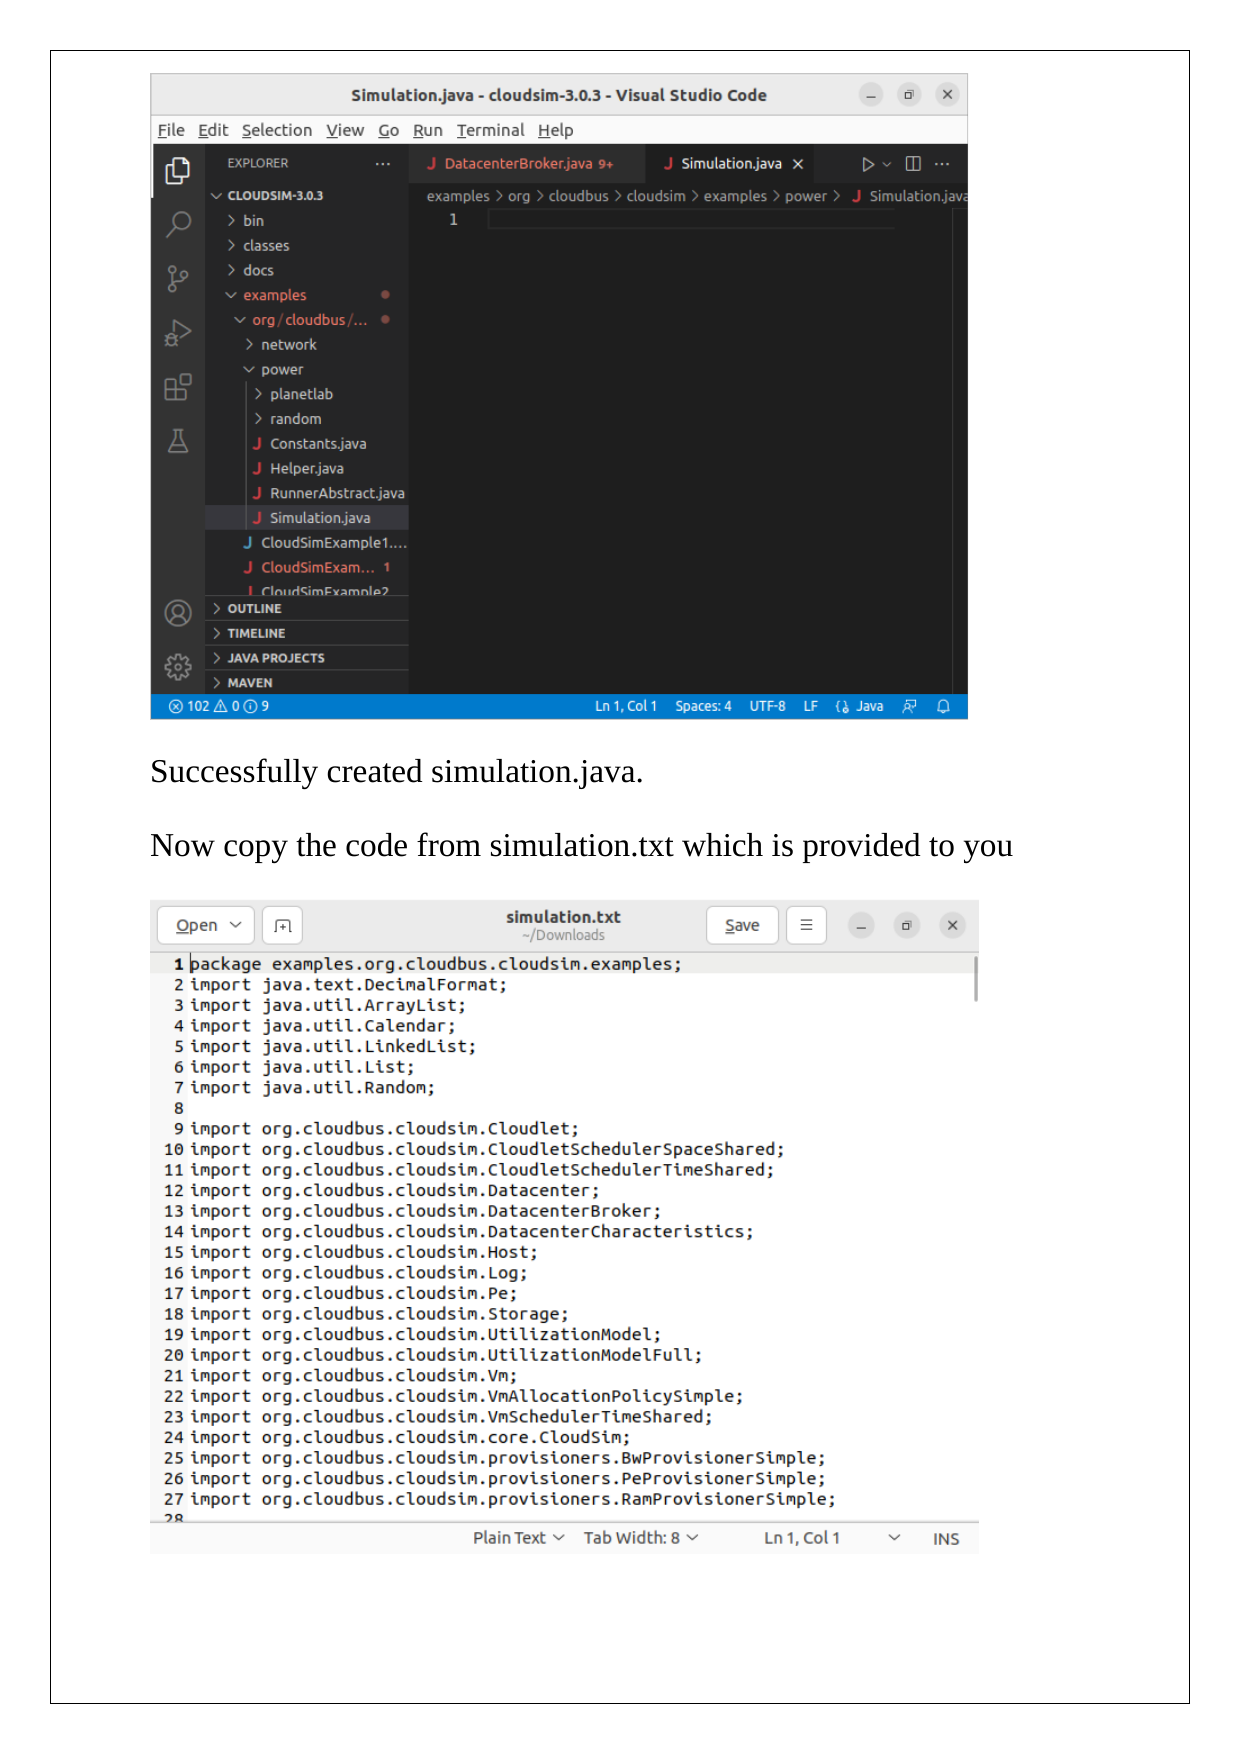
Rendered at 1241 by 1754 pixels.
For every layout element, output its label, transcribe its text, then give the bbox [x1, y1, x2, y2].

text Now copy the code from simulation.txt which is provided to you [150, 825, 1090, 863]
picture [150, 899, 979, 1554]
text Successfully created simulation.java. [150, 751, 1090, 789]
picture [150, 73, 969, 720]
